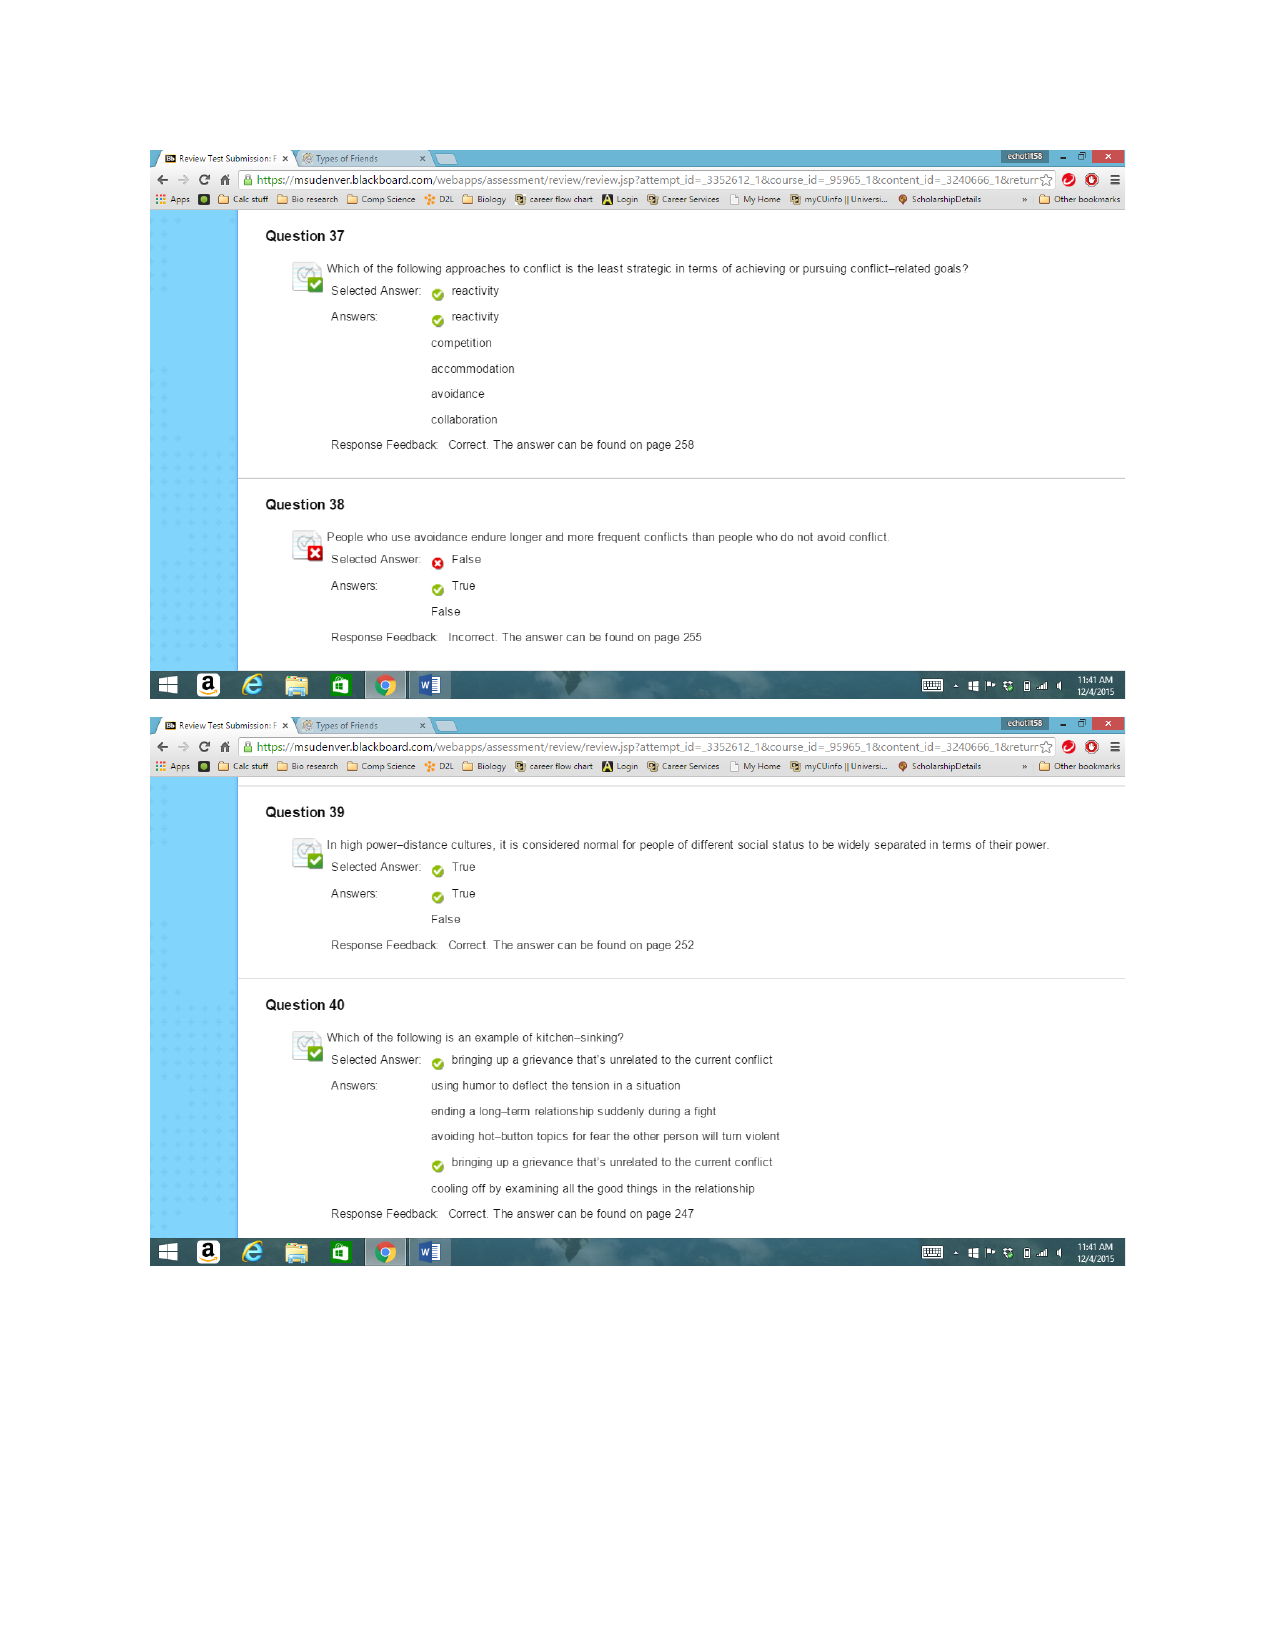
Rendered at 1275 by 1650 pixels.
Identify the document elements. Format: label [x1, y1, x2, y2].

picture [150, 717, 1125, 1266]
picture [150, 150, 1125, 699]
